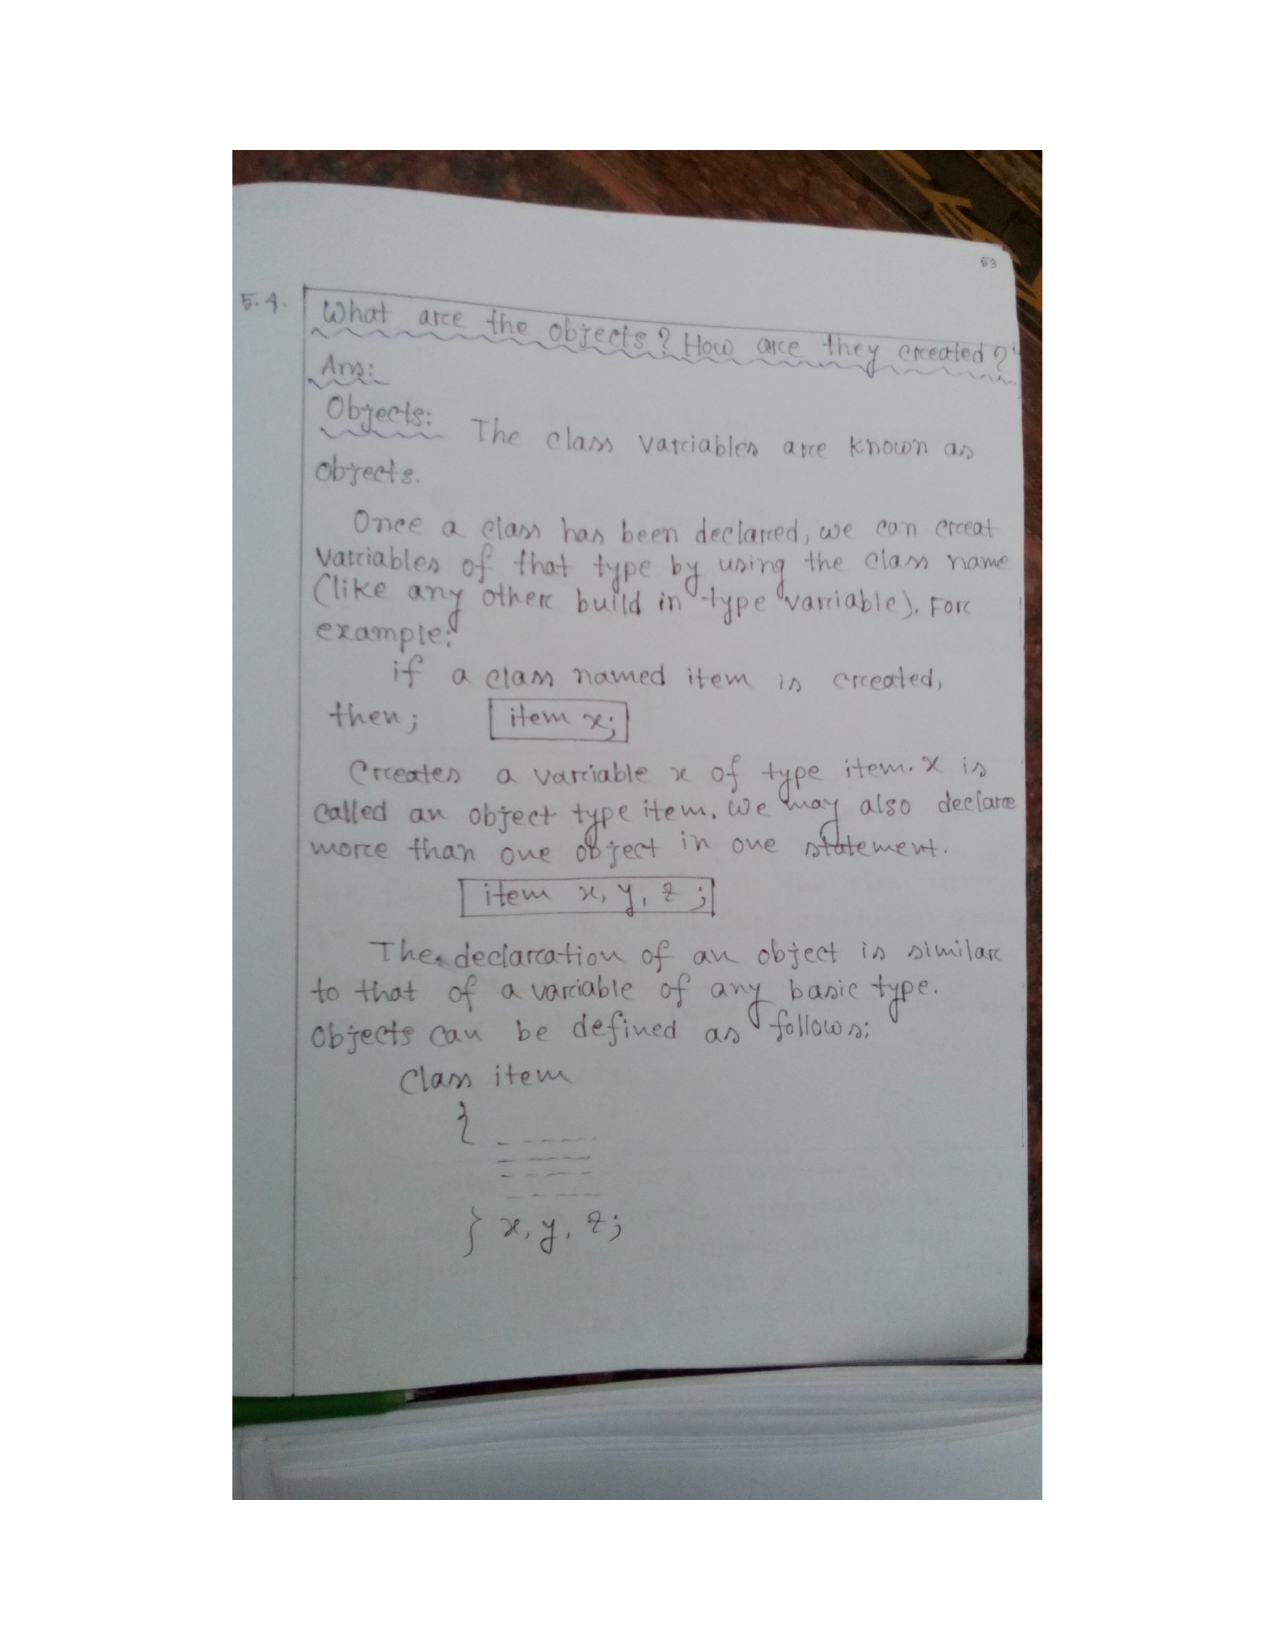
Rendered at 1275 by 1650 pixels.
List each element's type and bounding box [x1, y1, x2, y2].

picture [232, 150, 1043, 1500]
